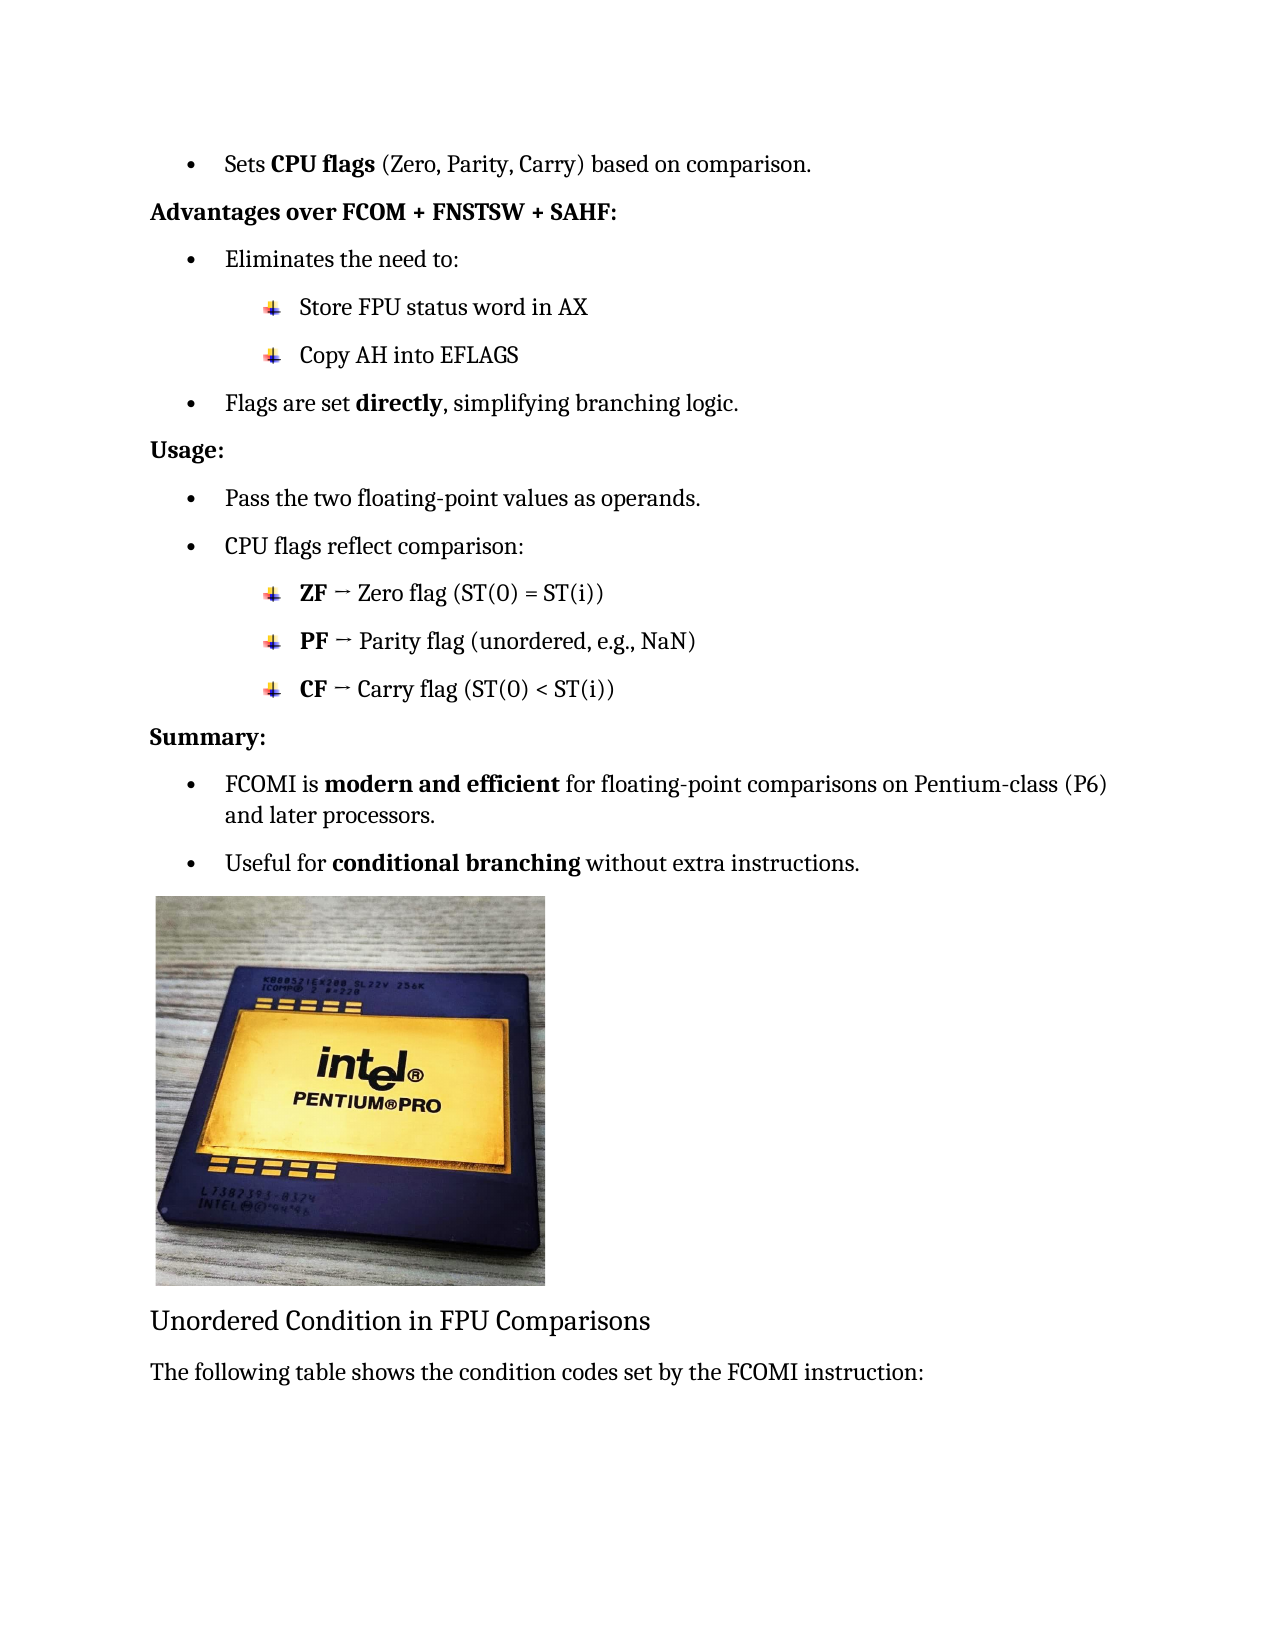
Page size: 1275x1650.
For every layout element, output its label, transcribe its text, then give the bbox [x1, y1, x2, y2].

picture [263, 585, 281, 602]
list Sets CPU flags (Zero, Parity, Carry) based on comparison. [187, 150, 1125, 179]
list Store FPU status word in AX [262, 293, 1125, 322]
picture [263, 299, 281, 316]
picture [263, 633, 281, 650]
list Flags are set directly, simplifying branching logic. [187, 388, 1125, 417]
list Copy AH into EFLAGS [262, 341, 1125, 369]
picture [263, 680, 281, 698]
list FCOMI is modern and efficient for floating-point comparisons on Pentium-class (P6) and later processors. [187, 770, 1125, 830]
list CPU flags reflect comparison: [187, 532, 1125, 560]
text Usage: [150, 436, 1125, 465]
text Unordered Condition in FPU Comparisons [150, 1304, 1125, 1338]
list Pass the two floating-point values as operands. [187, 484, 1125, 513]
list CF → Carry flag (ST(0) < ST(i)) [262, 675, 1125, 703]
list Eliminates the need to: [187, 245, 1125, 274]
list PF → Parity flag (unordered, e.g., NaN) [262, 627, 1125, 656]
picture [263, 346, 281, 364]
text Summary: [150, 722, 1125, 751]
list ZF → Zero flag (ST(0) = ST(i)) [262, 579, 1125, 608]
text Advantages over FCOM + FNSTSW + SAHF: [150, 198, 1125, 226]
list Useful for conditional branching without extra instructions. [187, 849, 1125, 878]
picture [155, 896, 546, 1286]
text The following table shows the condition codes set by the FCOMI instruction: [150, 1357, 1125, 1386]
